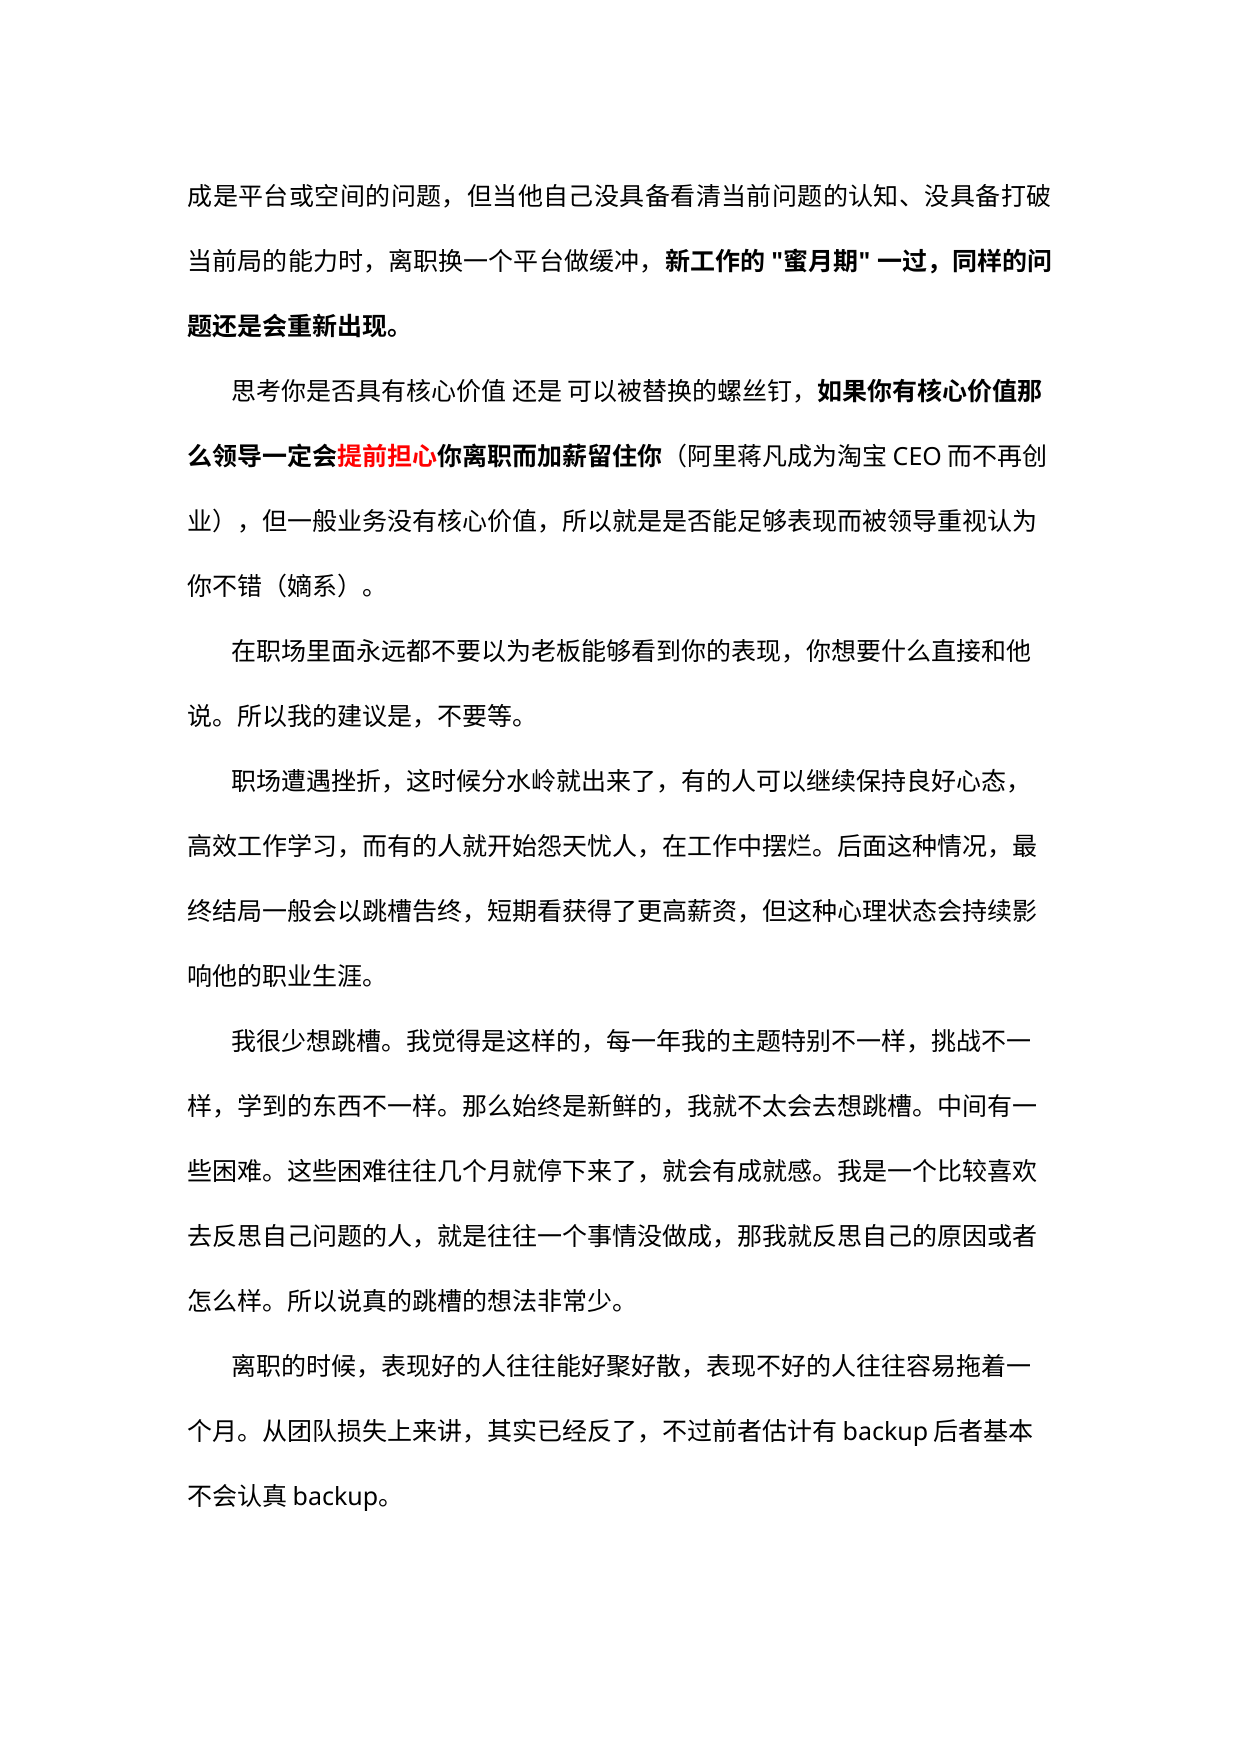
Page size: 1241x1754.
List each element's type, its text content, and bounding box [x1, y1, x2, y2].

text 思考你是否具有核心价值 还是 可以被替换的螺丝钉，如果你有核心价值那么领导一定会提前担心你离职而加薪留住你（阿里蒋凡成为淘宝CEO而不再创业），但一般业务没有核心价值，所以就是是否能足够表现而被领导重视认为你不错（嫡系）。 [187, 357, 1053, 617]
text 我很少想跳槽。我觉得是这样的，每一年我的主题特别不一样，挑战不一样，学到的东西不一样。那么始终是新鲜的，我就不太会去想跳槽。中间有一些困难。这些困难往往几个月就停下来了，就会有成就感。我是一个比较喜欢去反思自己问题的人，就是往往一个事情没做成，那我就反思自己的原因或者怎么样。所以说真的跳槽的想法非常少。 [187, 1007, 1053, 1332]
text 职场遭遇挫折，这时候分水岭就出来了，有的人可以继续保持良好心态，高效工作学习，而有的人就开始怨天忧人，在工作中摆烂。后面这种情况，最终结局一般会以跳槽告终，短期看获得了更高薪资，但这种心理状态会持续影响他的职业生涯。 [187, 747, 1053, 1007]
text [187, 162, 1053, 357]
text 离职的时候，表现好的人往往能好聚好散，表现不好的人往往容易拖着一个月。从团队损失上来讲，其实已经反了，不过前者估计有backup后者基本不会认真backup。 [187, 1332, 1053, 1527]
text 在职场里面永远都不要以为老板能够看到你的表现，你想要什么直接和他说。所以我的建议是，不要等。 [187, 617, 1053, 747]
